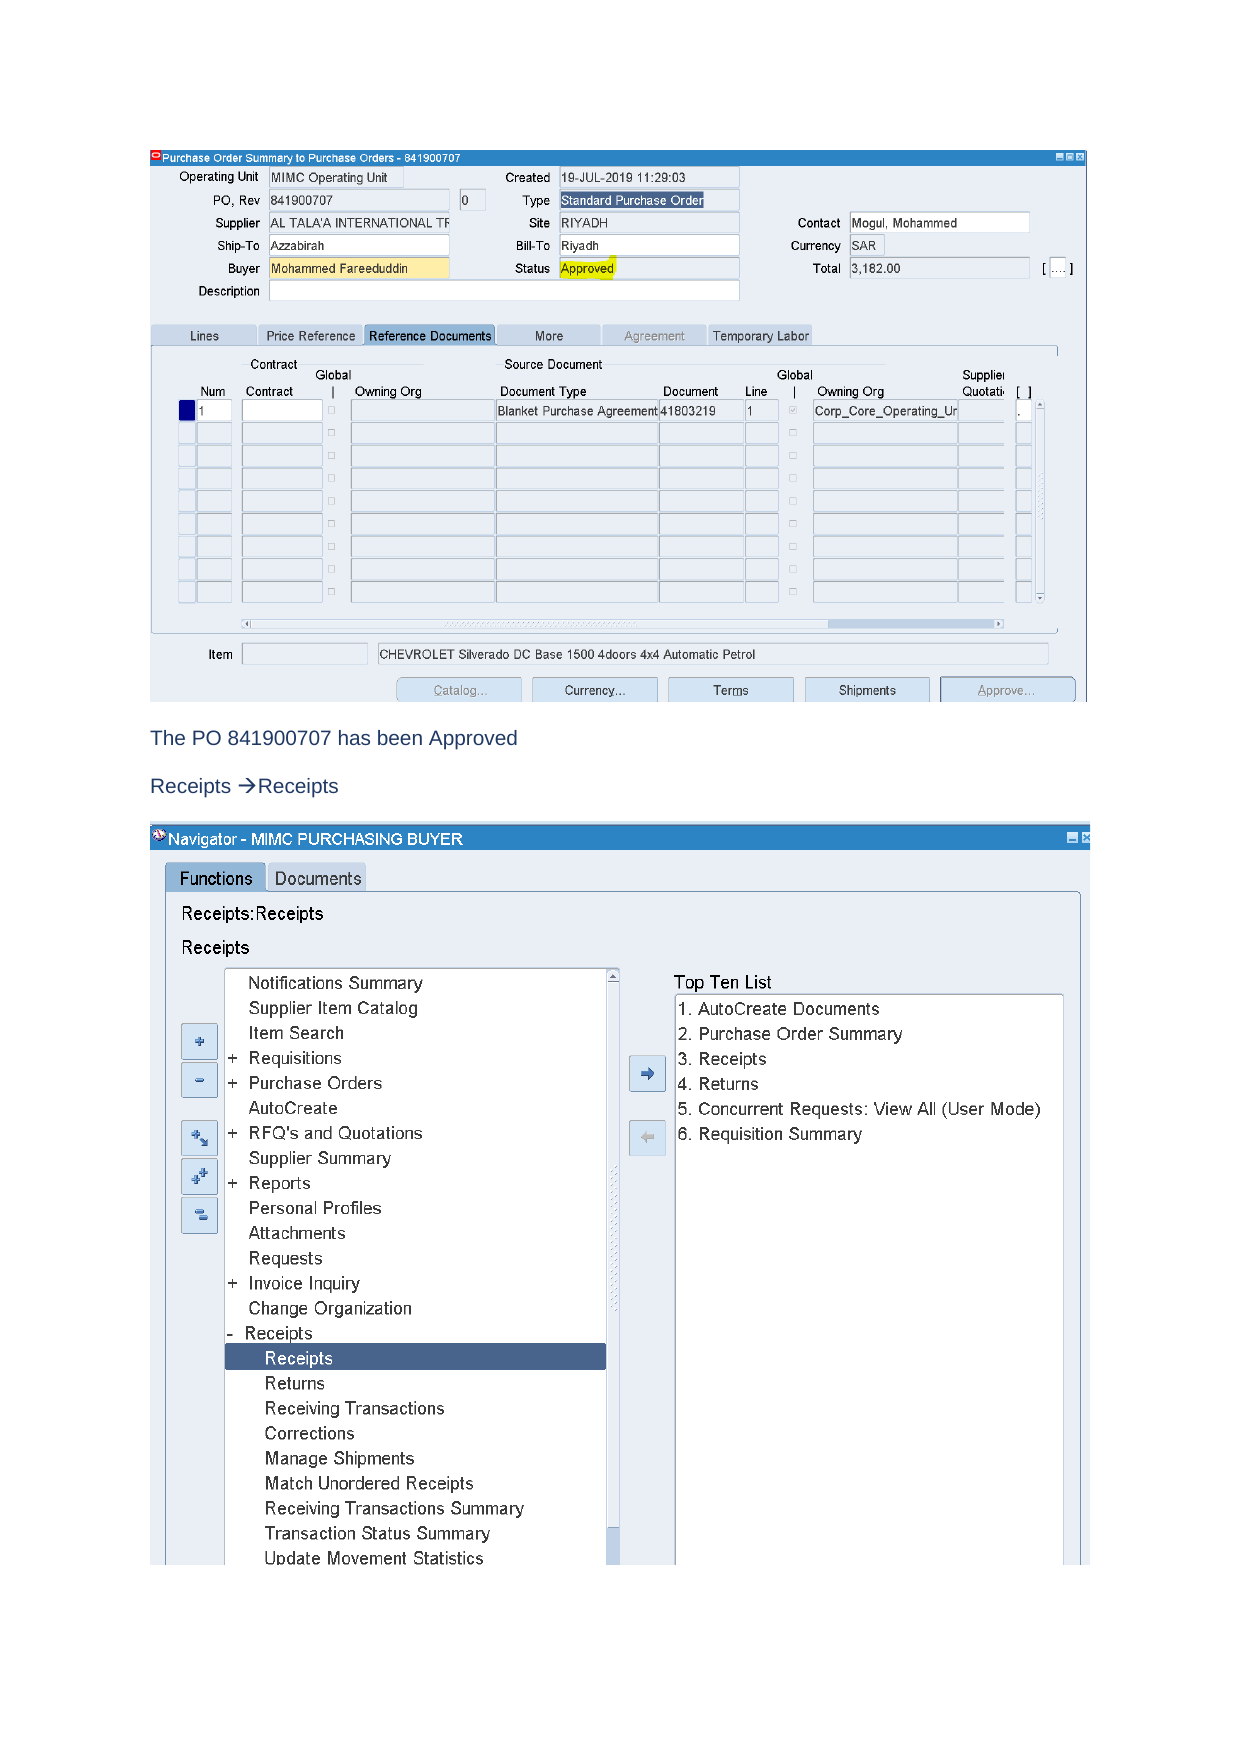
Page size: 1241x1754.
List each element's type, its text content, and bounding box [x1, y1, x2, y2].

picture [150, 150, 1091, 702]
text The PO 841900707 has been Approved [150, 726, 1090, 750]
text Receipts Receipts [150, 774, 1090, 798]
picture [150, 821, 1091, 1565]
